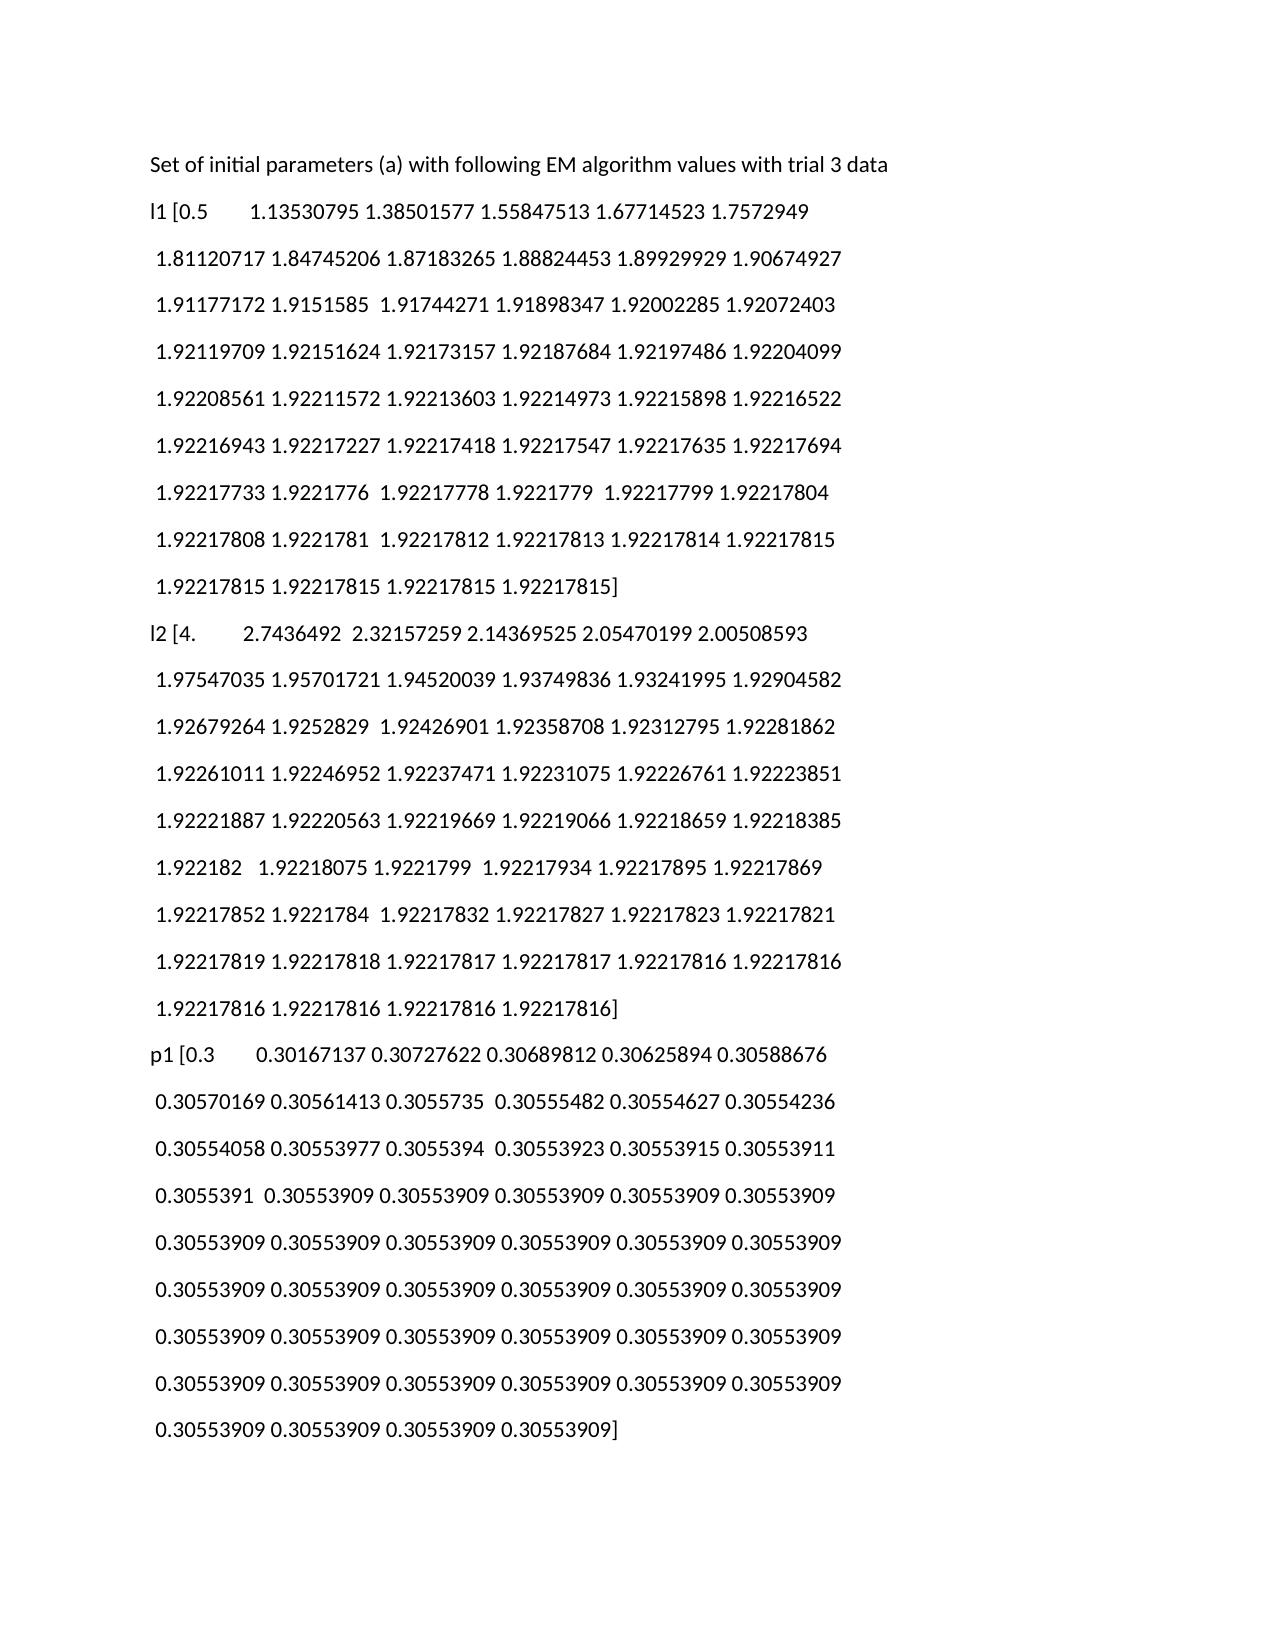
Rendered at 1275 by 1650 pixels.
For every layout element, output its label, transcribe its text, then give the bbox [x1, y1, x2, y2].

text 1.92217819 1.92217818 1.92217817 1.92217817 1.92217816 1.92217816 [150, 947, 1125, 975]
text 0.30553909 0.30553909 0.30553909 0.30553909 0.30553909 0.30553909 [150, 1322, 1125, 1350]
text 0.30553909 0.30553909 0.30553909 0.30553909 0.30553909 0.30553909 [150, 1369, 1125, 1397]
text l2 [4. 2.7436492 2.32157259 2.14369525 2.05470199 2.00508593 [150, 619, 1125, 647]
text l1 [0.5 1.13530795 1.38501577 1.55847513 1.67714523 1.7572949 [150, 197, 1125, 225]
text 1.92217808 1.9221781 1.92217812 1.92217813 1.92217814 1.92217815 [150, 525, 1125, 553]
text 1.92679264 1.9252829 1.92426901 1.92358708 1.92312795 1.92281862 [150, 712, 1125, 741]
text 1.92217852 1.9221784 1.92217832 1.92217827 1.92217823 1.92217821 [150, 900, 1125, 928]
text 0.30553909 0.30553909 0.30553909 0.30553909 0.30553909 0.30553909 [150, 1228, 1125, 1256]
text 1.91177172 1.9151585 1.91744271 1.91898347 1.92002285 1.92072403 [150, 291, 1125, 319]
text 0.30553909 0.30553909 0.30553909 0.30553909] [150, 1416, 1125, 1444]
text 1.92119709 1.92151624 1.92173157 1.92187684 1.92197486 1.92204099 [150, 337, 1125, 366]
text p1 [0.3 0.30167137 0.30727622 0.30689812 0.30625894 0.30588676 [150, 1041, 1125, 1069]
text 1.97547035 1.95701721 1.94520039 1.93749836 1.93241995 1.92904582 [150, 666, 1125, 694]
text 0.3055391 0.30553909 0.30553909 0.30553909 0.30553909 0.30553909 [150, 1181, 1125, 1209]
text 0.30553909 0.30553909 0.30553909 0.30553909 0.30553909 0.30553909 [150, 1275, 1125, 1303]
text 1.92221887 1.92220563 1.92219669 1.92219066 1.92218659 1.92218385 [150, 806, 1125, 834]
text 1.92216943 1.92217227 1.92217418 1.92217547 1.92217635 1.92217694 [150, 431, 1125, 459]
text 1.92208561 1.92211572 1.92213603 1.92214973 1.92215898 1.92216522 [150, 384, 1125, 412]
text 1.92261011 1.92246952 1.92237471 1.92231075 1.92226761 1.92223851 [150, 759, 1125, 787]
text 1.81120717 1.84745206 1.87183265 1.88824453 1.89929929 1.90674927 [150, 244, 1125, 272]
text 0.30570169 0.30561413 0.3055735 0.30555482 0.30554627 0.30554236 [150, 1087, 1125, 1116]
text 1.92217816 1.92217816 1.92217816 1.92217816] [150, 994, 1125, 1022]
text 1.922182 1.92218075 1.9221799 1.92217934 1.92217895 1.92217869 [150, 853, 1125, 881]
text 1.92217733 1.9221776 1.92217778 1.9221779 1.92217799 1.92217804 [150, 478, 1125, 506]
text 0.30554058 0.30553977 0.3055394 0.30553923 0.30553915 0.30553911 [150, 1134, 1125, 1162]
text Set of initial parameters (a) with following EM algorithm values with trial 3 data [150, 150, 1125, 178]
text 1.92217815 1.92217815 1.92217815 1.92217815] [150, 572, 1125, 600]
